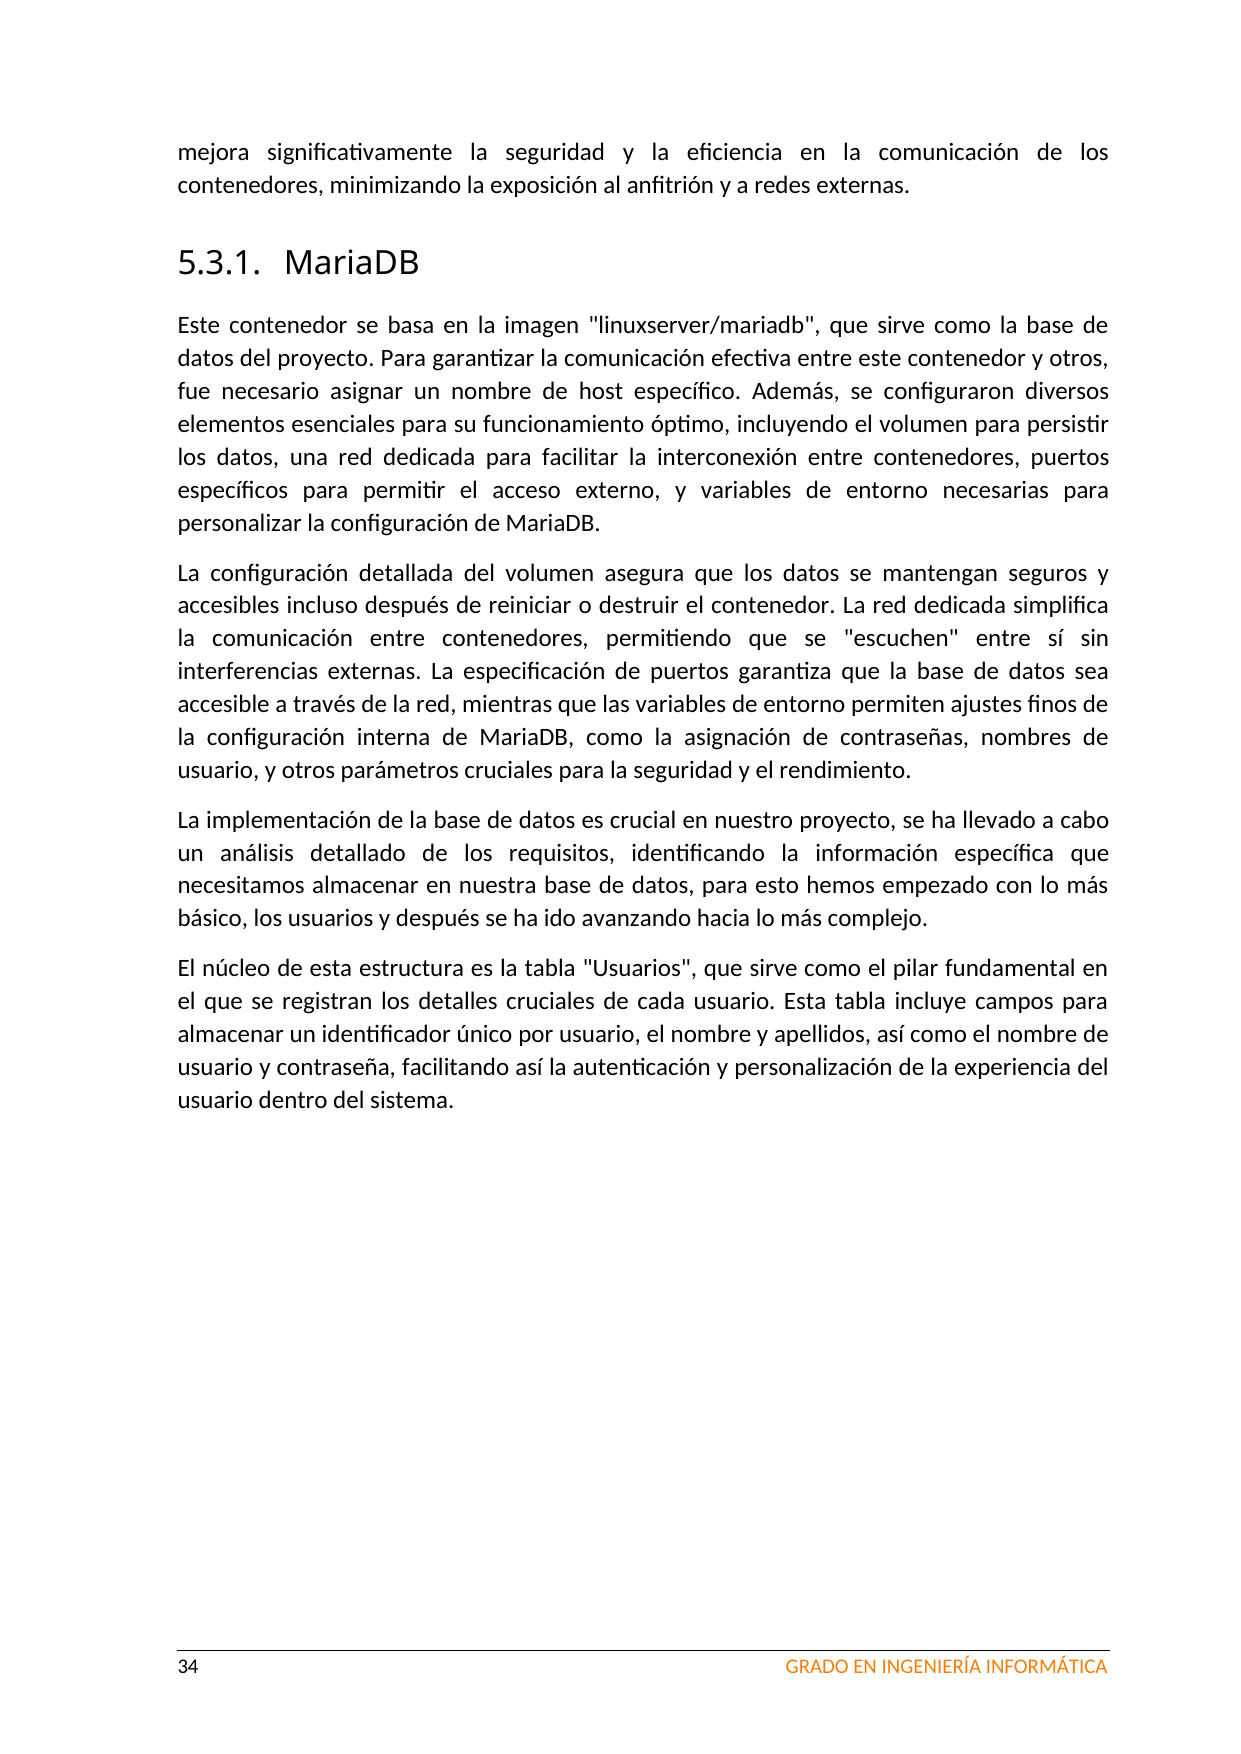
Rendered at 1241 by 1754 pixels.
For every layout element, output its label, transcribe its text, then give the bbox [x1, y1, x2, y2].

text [177, 136, 1110, 199]
subtitle MariaDB [177, 239, 1110, 284]
text La configuración detallada del volumen asegura que los datos se mantengan seguros y accesibles incluso después de reiniciar o destruir el contenedor. La red dedicada simplifica la comunicación entre contenedores, permitiendo que se "escuchen" entre sí sin interferencias externas. La especificación de puertos garantiza que la base de datos sea accesible a través de la red, mientras que las variables de entorno permiten ajustes finos de la configuración interna de MariaDB, como la asignación de contraseñas, nombres de usuario, y otros parámetros cruciales para la seguridad y el rendimiento. [177, 557, 1110, 785]
text El núcleo de esta estructura es la tabla "Usuarios", que sirve como el pilar fundamental en el que se registran los detalles cruciales de cada usuario. Esta tabla incluye campos para almacenar un identificador único por usuario, el nombre y apellidos, así como el nombre de usuario y contraseña, facilitando así la autenticación y personalización de la experiencia del usuario dentro del sistema. [177, 952, 1110, 1114]
text La implementación de la base de datos es crucial en nuestro proyecto, se ha llevado a cabo un análisis detallado de los requisitos, identificando la información específica que necesitamos almacenar en nuestra base de datos, para esto hemos empezado con lo más básico, los usuarios y después se ha ido avanzando hacia lo más complejo. [177, 804, 1110, 933]
text Este contenedor se basa en la imagen "linuxserver/mariadb", que sirve como la base de datos del proyecto. Para garantizar la comunicación efectiva entre este contenedor y otros, fue necesario asignar un nombre de host específico. Además, se configuraron diversos elementos esenciales para su funcionamiento óptimo, incluyendo el volumen para persistir los datos, una red dedicada para facilitar la interconexión entre contenedores, puertos específicos para permitir el acceso externo, y variables de entorno necesarias para personalizar la configuración de MariaDB. [177, 309, 1110, 538]
